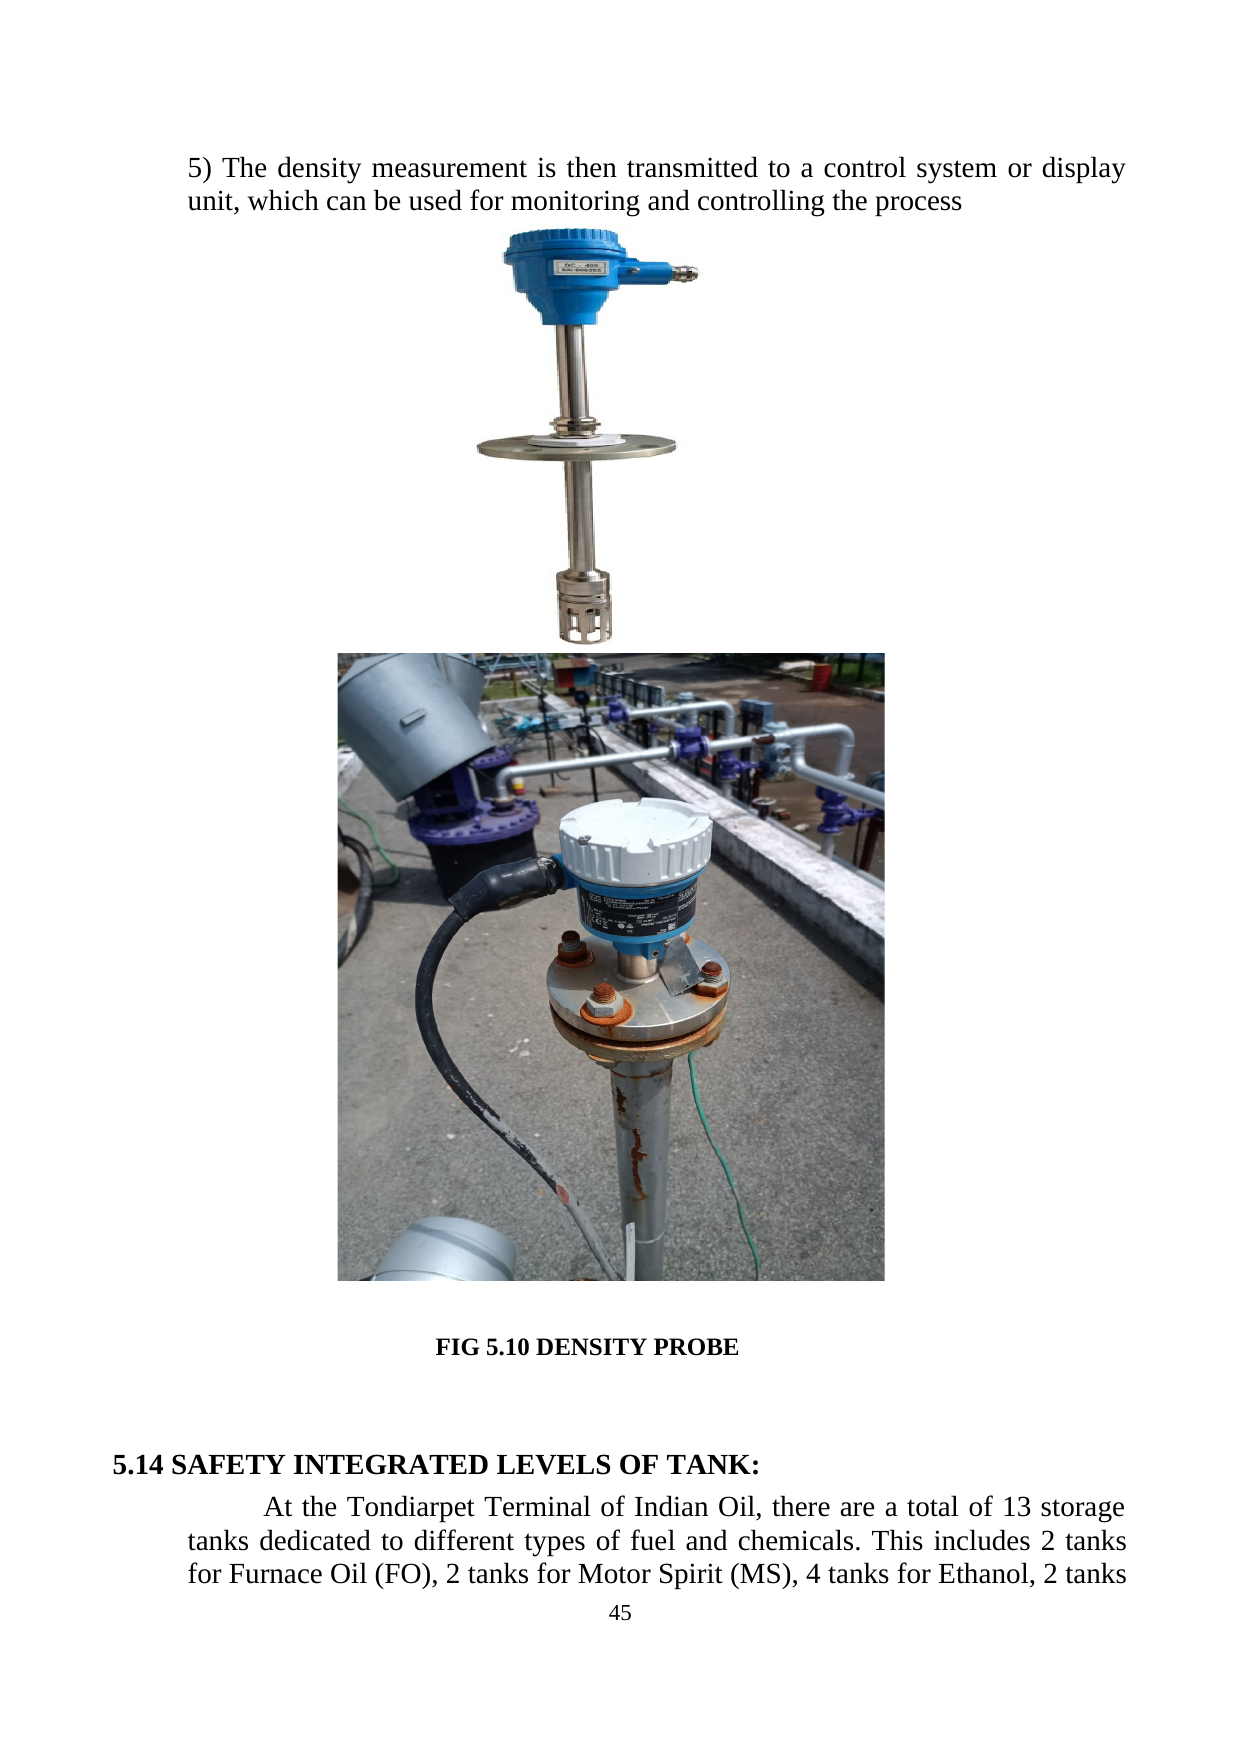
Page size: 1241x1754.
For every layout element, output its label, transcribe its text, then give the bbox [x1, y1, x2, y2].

picture [287, 225, 888, 645]
text 5.14 SAFETY INTEGRATED LEVELS OF TANK: [112, 1447, 1128, 1481]
picture [337, 653, 885, 1281]
text 5) The density measurement is then transmitted to a control system or display unit, which can be used for monitoring and controlling the process [187, 150, 1128, 217]
text FIG 5.10 DENSITY PROBE [187, 1332, 1128, 1361]
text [187, 1489, 1128, 1590]
